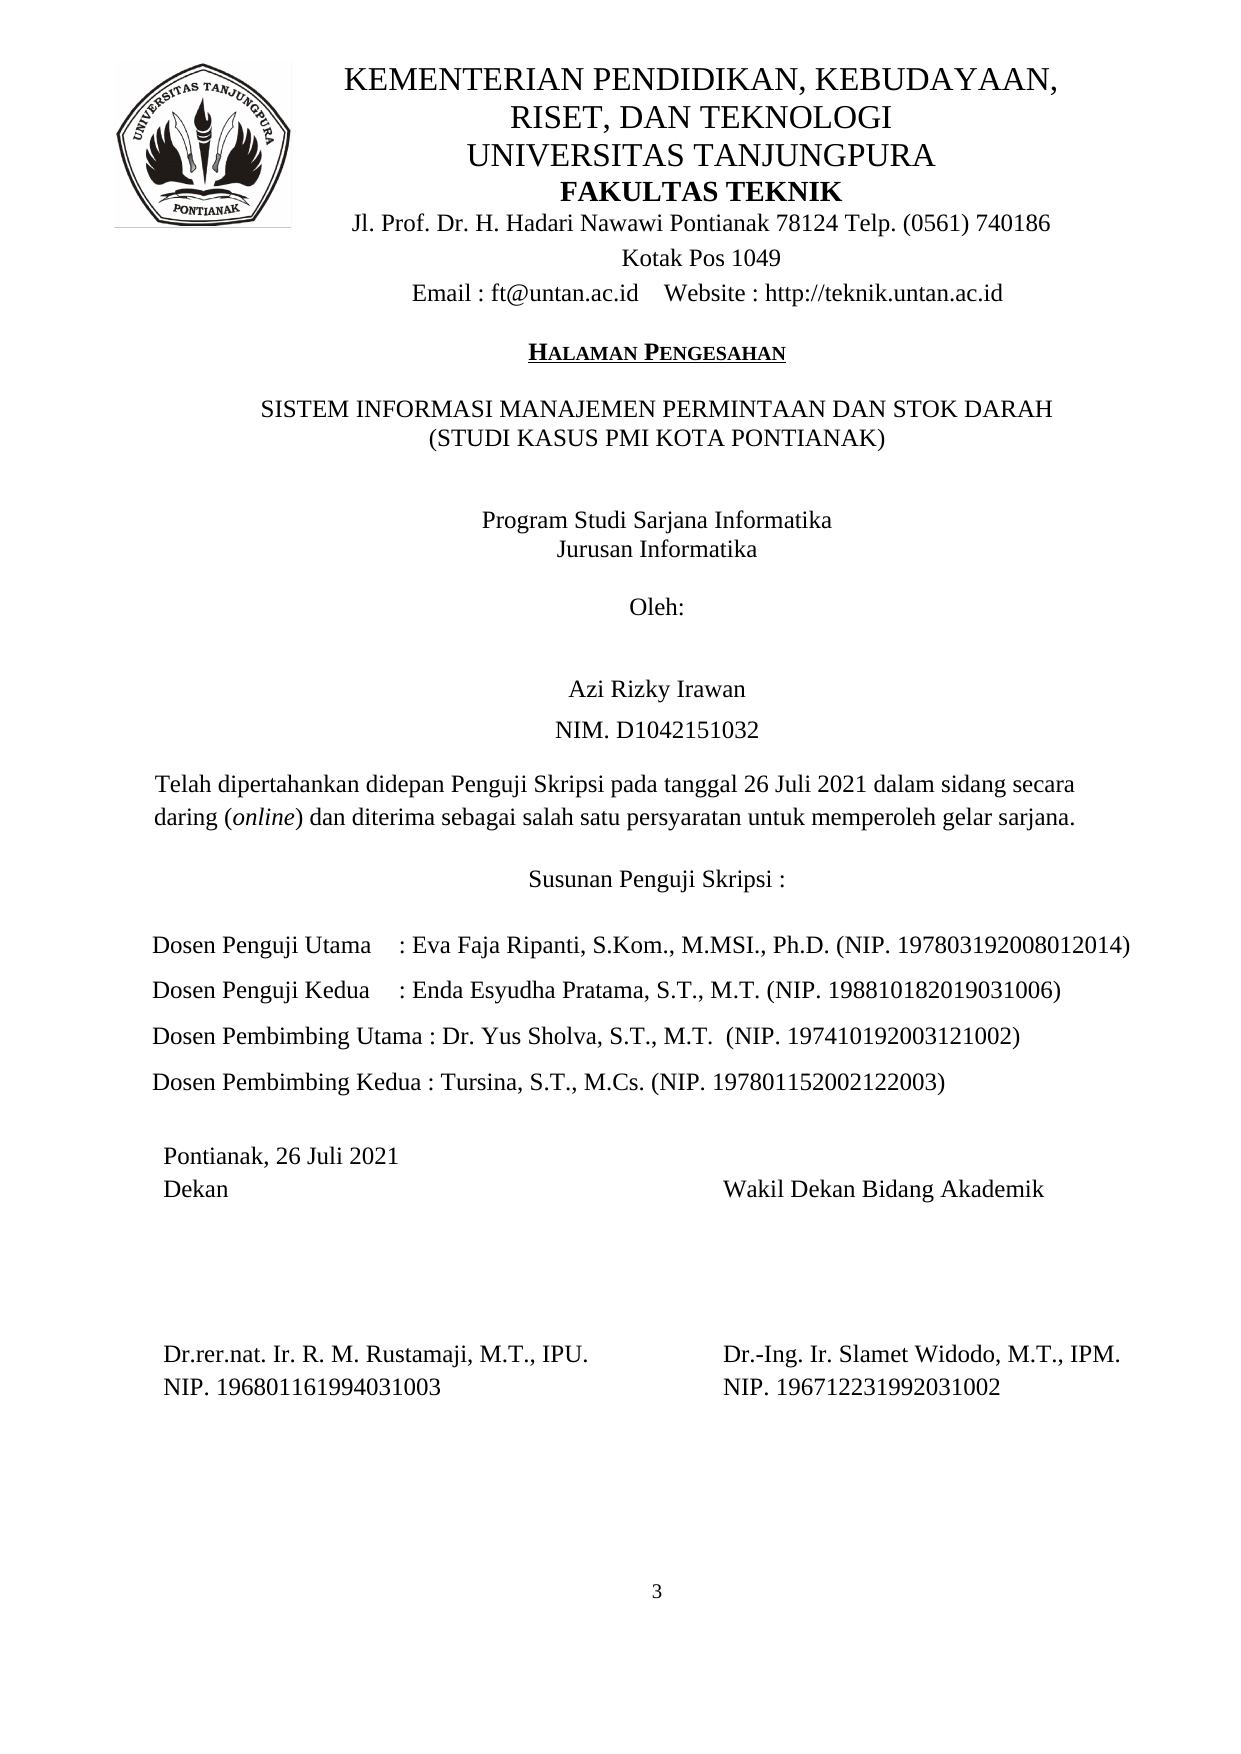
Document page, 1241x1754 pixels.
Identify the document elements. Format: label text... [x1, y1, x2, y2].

text Dosen Penguji Utama : Eva Faja Ripanti, S.Kom., M.MSI., Ph.D. (NIP. 197803192008012014) [152, 930, 1173, 959]
text Dosen Pembimbing Kedua : Tursina, S.T., M.Cs. (NIP. 197801152002122003) [152, 1067, 1078, 1095]
text Jurusan Informatika [236, 534, 1078, 563]
text Oleh: [236, 592, 1078, 620]
table_header Pontianak, 26 Juli 2021 Dekan Dr.rer.nat. Ir. R. M. Rustamaji, M.T., IPU. NIP. 196801161994031003 [132, 1141, 629, 1404]
text Azi Rizky Irawan [236, 674, 1078, 703]
table_header Wakil Dekan Bidang Akademik Dr.-Ing. Ir. Slamet Widodo, M.T., IPM. NIP. 196712231992031002 [629, 1141, 1156, 1404]
text SISTEM INFORMASI MANAJEMEN PERMINTAAN DAN STOK DARAH (STUDI KASUS PMI KOTA PONTIANAK) [236, 394, 1078, 452]
text Susunan Penguji Skripsi : [236, 864, 1078, 893]
text Telah dipertahankan didepan Penguji Skripsi pada tanggal 26 Juli 2021 dalam sidang secara daring (online) dan diterima sebagai salah satu persyaratan untuk memperoleh gelar sarjana. [152, 769, 1078, 831]
text Dosen Pembimbing Utama : Dr. Yus Sholva, S.T., M.T. (NIP. 197410192003121002) [152, 1021, 1078, 1050]
picture [114, 61, 292, 228]
text Halaman Pengesahan [236, 337, 1078, 365]
text Program Studi Sarjana Informatika [236, 505, 1078, 534]
text NIM. D1042151032 [236, 715, 1078, 744]
text Dosen Penguji Kedua : Enda Esyudha Pratama, S.T., M.T. (NIP. 198810182019031006) [152, 976, 1136, 1004]
